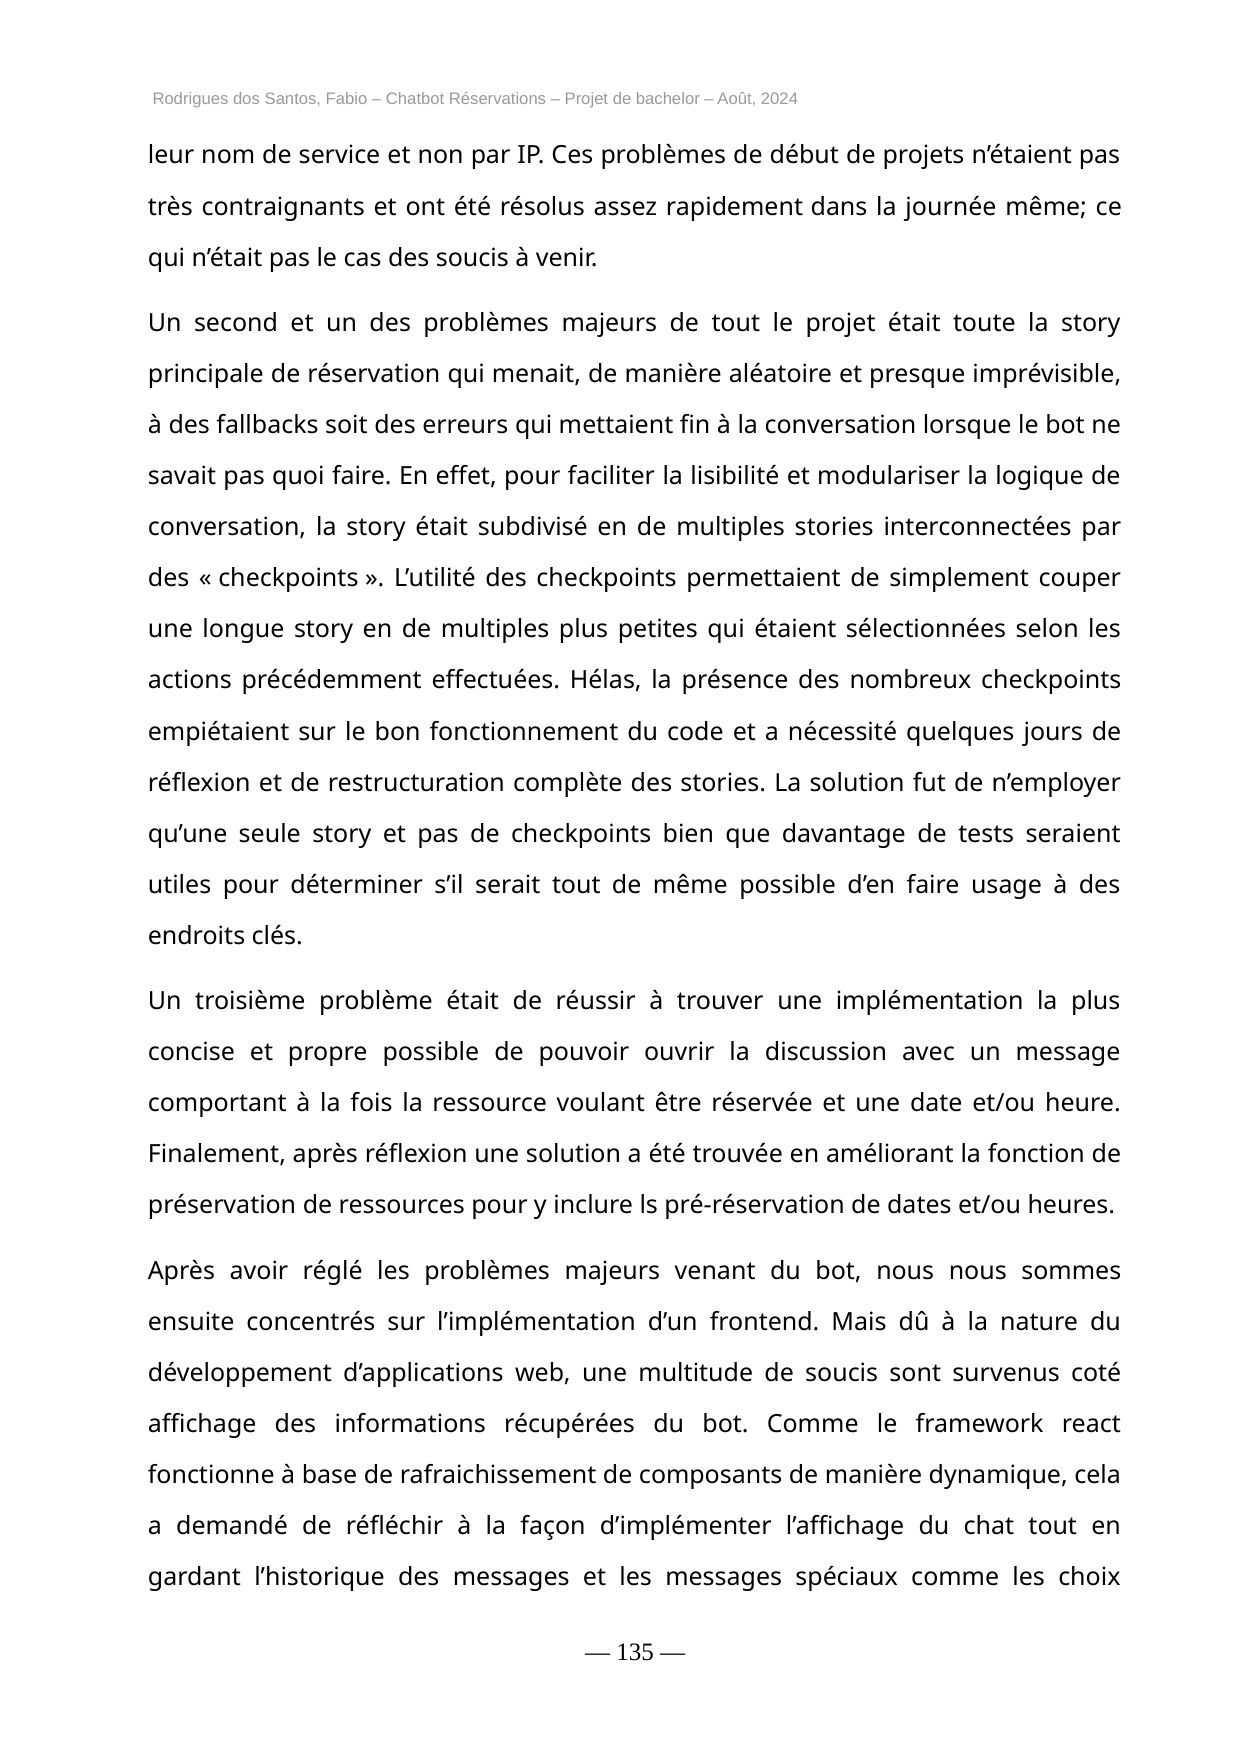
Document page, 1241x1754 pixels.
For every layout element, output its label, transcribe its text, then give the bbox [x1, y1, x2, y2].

text Un troisième problème était de réussir à trouver une implémentation la plus concise et propre possible de pouvoir ouvrir la discussion avec un message comportant à la fois la ressource voulant être réservée et une date et/ou heure. Finalement, après réflexion une solution a été trouvée en améliorant la fonction de préservation de ressources pour y inclure ls pré-réservation de dates et/ou heures. [148, 983, 1122, 1221]
text Un second et un des problèmes majeurs de tout le projet était toute la story principale de réservation qui menait, de manière aléatoire et presque imprévisible, à des fallbacks soit des erreurs qui mettaient fin à la conversation lorsque le bot ne savait pas quoi faire. En effet, pour faciliter la lisibilité et modulariser la logique de conversation, la story était subdivisé en de multiples stories interconnectées par des « checkpoints ». L’utilité des checkpoints permettaient de simplement couper une longue story en de multiples plus petites qui étaient sélectionnées selon les actions précédemment effectuées. Hélas, la présence des nombreux checkpoints empiétaient sur le bon fonctionnement du code et a nécessité quelques jours de réflexion et de restructuration complète des stories. La solution fut de n’employer qu’une seule story et pas de checkpoints bien que davantage de tests seraient utiles pour déterminer s’il serait tout de même possible d’en faire usage à des endroits clés. [148, 305, 1122, 951]
